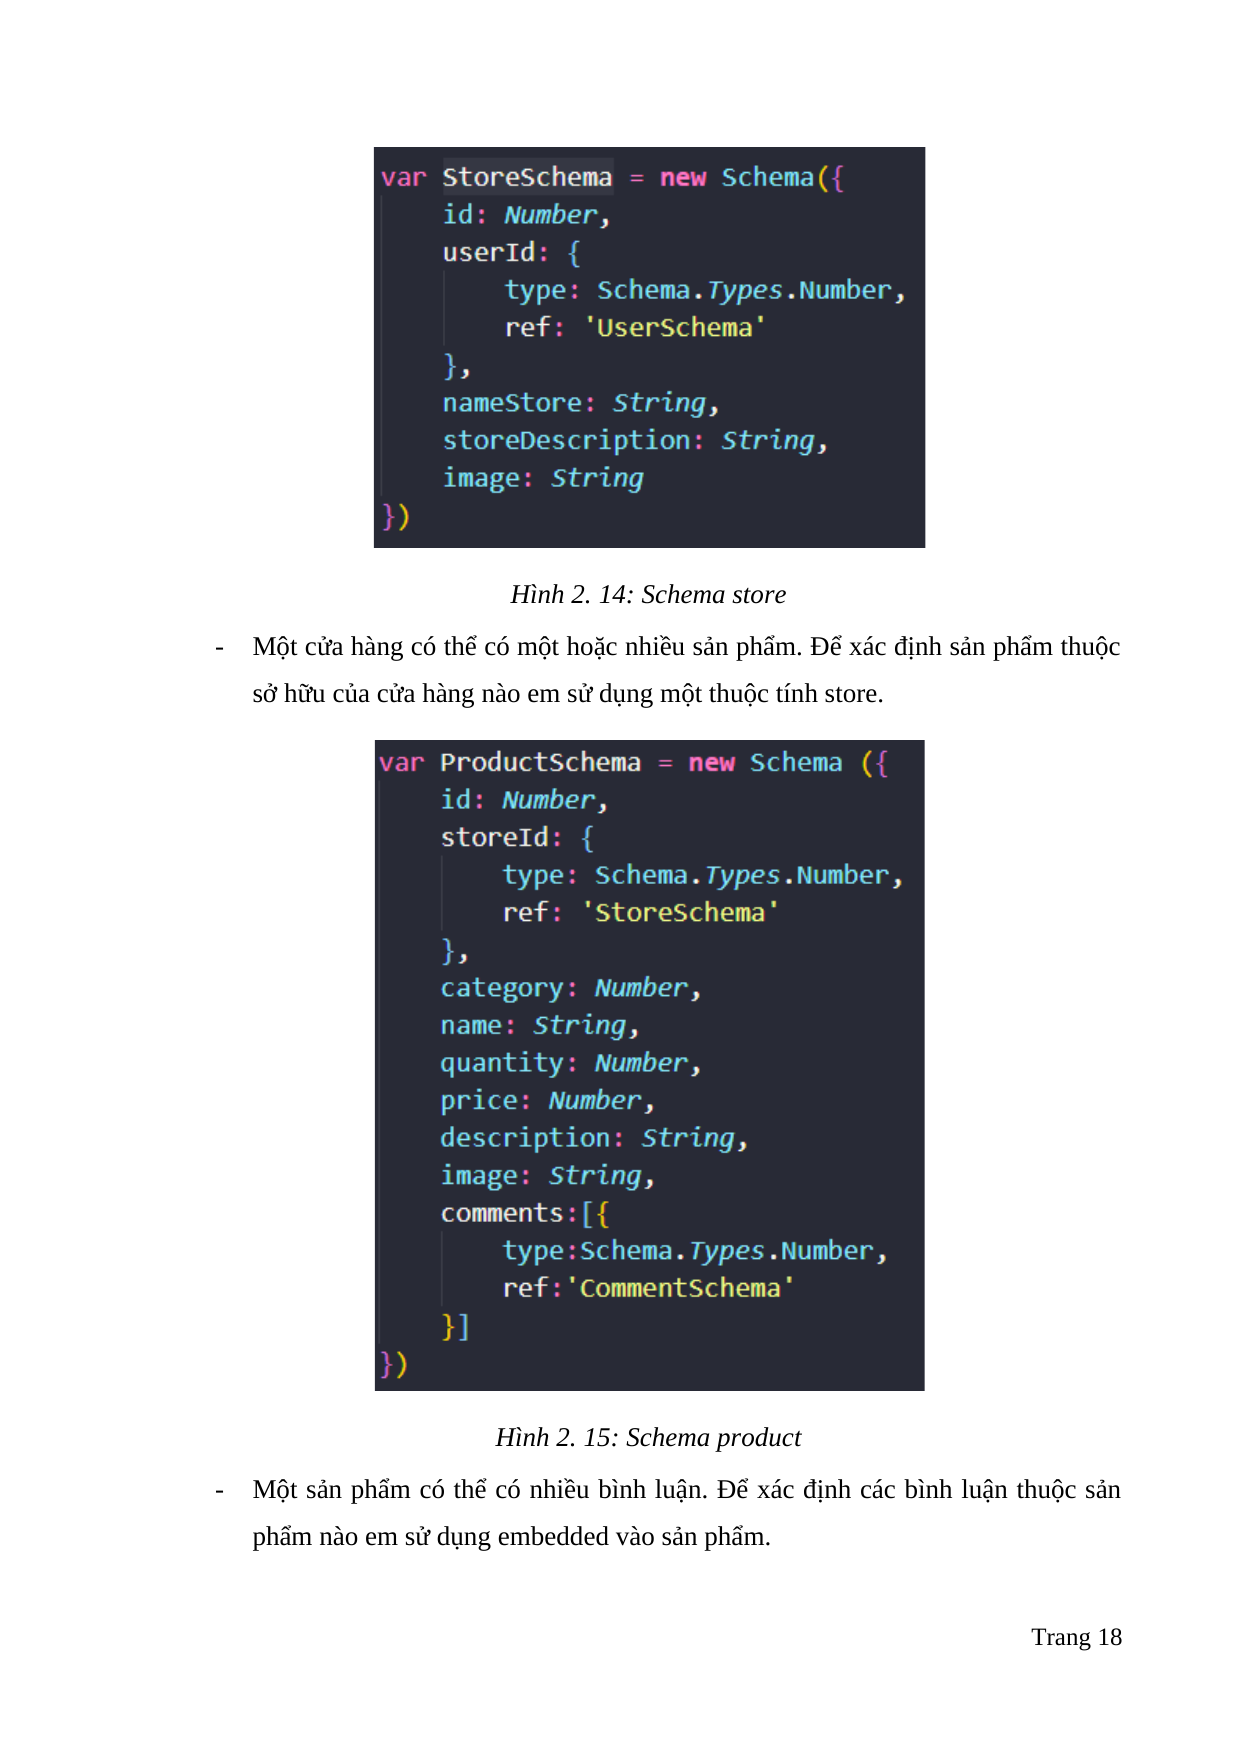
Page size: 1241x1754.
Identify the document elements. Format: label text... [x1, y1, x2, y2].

text Hình 2. 15: Schema product [177, 1421, 1122, 1452]
list Một sản phẩm có thể có nhiều bình luận. Để xác định các bình luận thuộc sản phẩm nào em sử dụng embedded vào sản phẩm. [215, 1473, 1122, 1551]
list Một cửa hàng có thể có một hoặc nhiều sản phẩm. Để xác định sản phẩm thuộc sở hữu của cửa hàng nào em sử dụng một thuộc tính store. [215, 630, 1122, 708]
picture [373, 147, 926, 548]
picture [374, 740, 925, 1391]
text Hình 2. 14: Schema store [177, 578, 1122, 609]
